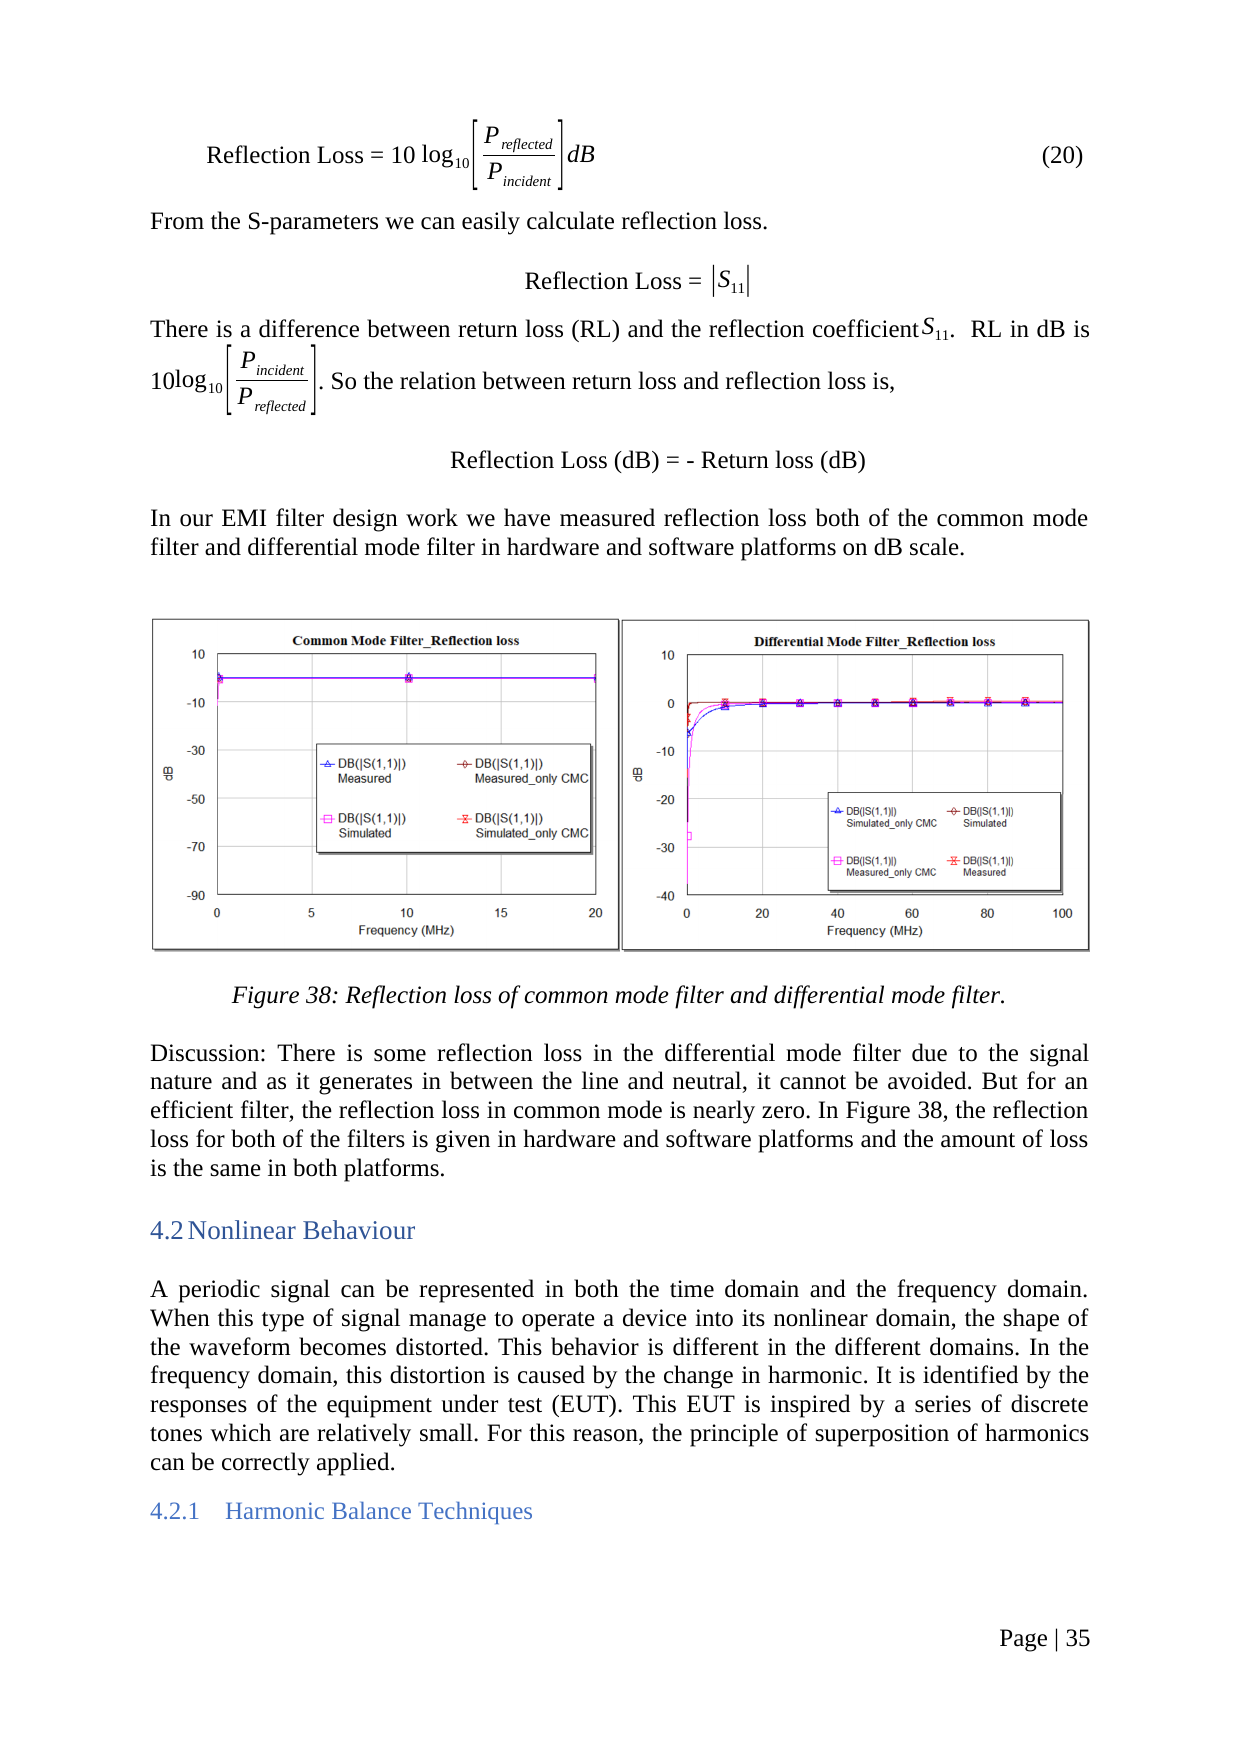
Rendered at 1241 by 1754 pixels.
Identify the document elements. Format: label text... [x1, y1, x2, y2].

text In our EMI filter design work we have measured reflection loss both of the common mode filter and differential mode filter in hardware and software platforms on dB scale. [150, 503, 1090, 561]
text A periodic signal can be represented in both the time domain and the frequency domain. When this type of signal manage to operate a device into its nonlinear domain, the shape of the waveform becomes distorted. This behavior is different in the different domains. In the frequency domain, this distortion is caused by the change in harmonic. It is identified by the responses of the equipment under test (EUT). This EUT is inspired by a series of discrete tones which are relatively small. For this reason, the principle of superposition of harmonics can be correctly applied. [150, 1274, 1090, 1475]
picture [150, 618, 1090, 952]
text Discussion: There is some reflection loss in the differential mode filter due to the signal nature and as it generates in between the line and neutral, it cannot be avoided. But for an efficient filter, the reflection loss in common mode is nearly zero. In Figure 38, the reflection loss for both of the filters is given in hardware and software platforms and the amount of loss is the same in both platforms. [150, 1038, 1090, 1181]
text Reflection Loss = [187, 263, 1090, 298]
text There is a difference between return loss (RL) and the reflection coefficient. RL in dB is 10. So the relation between return loss and reflection loss is, [150, 312, 1090, 417]
text From the S-parameters we can easily calculate reflection loss. [150, 206, 1090, 235]
text Reflection Loss (dB) = - Return loss (dB) [187, 446, 1090, 474]
subtitle Harmonic Balance Techniques [150, 1496, 1090, 1525]
subtitle Nonlinear Behaviour [150, 1214, 1090, 1245]
text Reflection Loss = 10 (20) [150, 118, 1090, 192]
text Figure 38: Reflection loss of common mode filter and differential mode filter. [150, 980, 1090, 1009]
